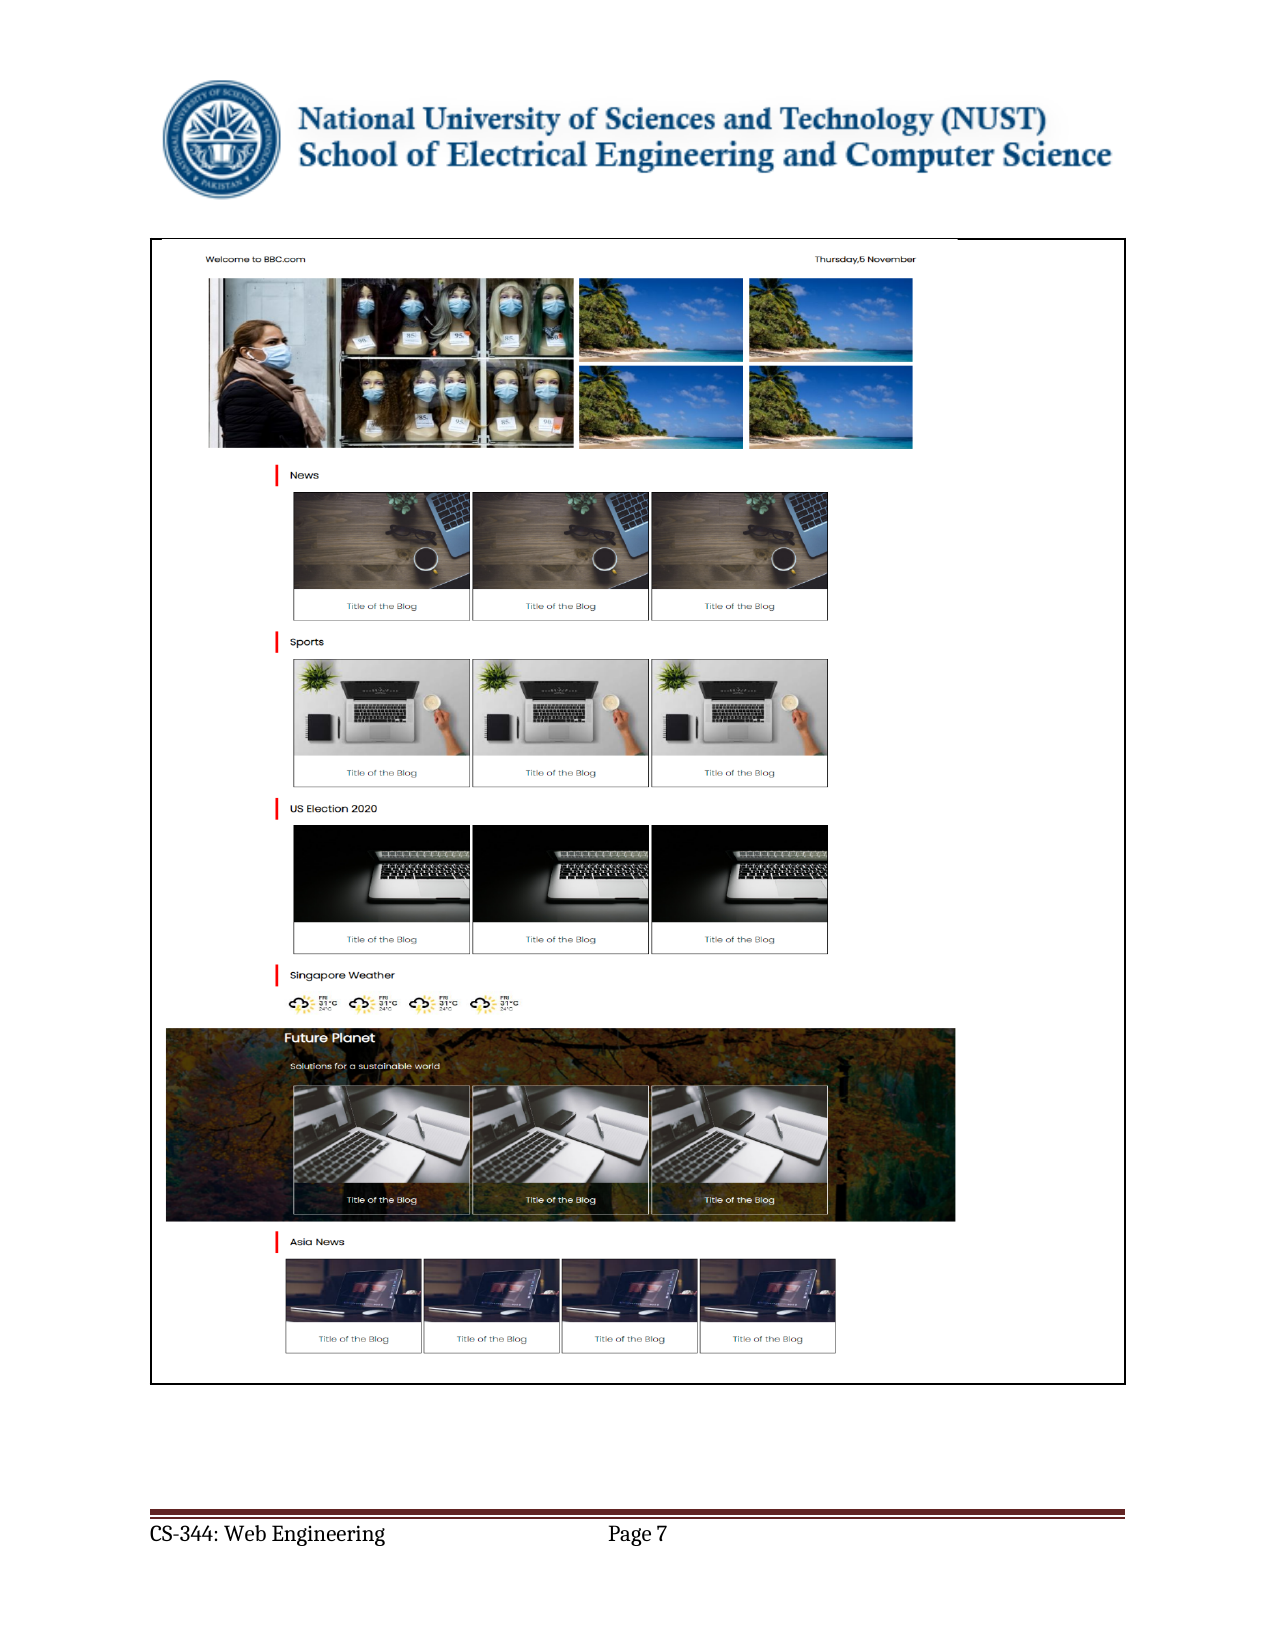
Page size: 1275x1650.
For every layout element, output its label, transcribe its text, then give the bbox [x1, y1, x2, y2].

picture [150, 75, 1125, 210]
picture [161, 239, 958, 1357]
